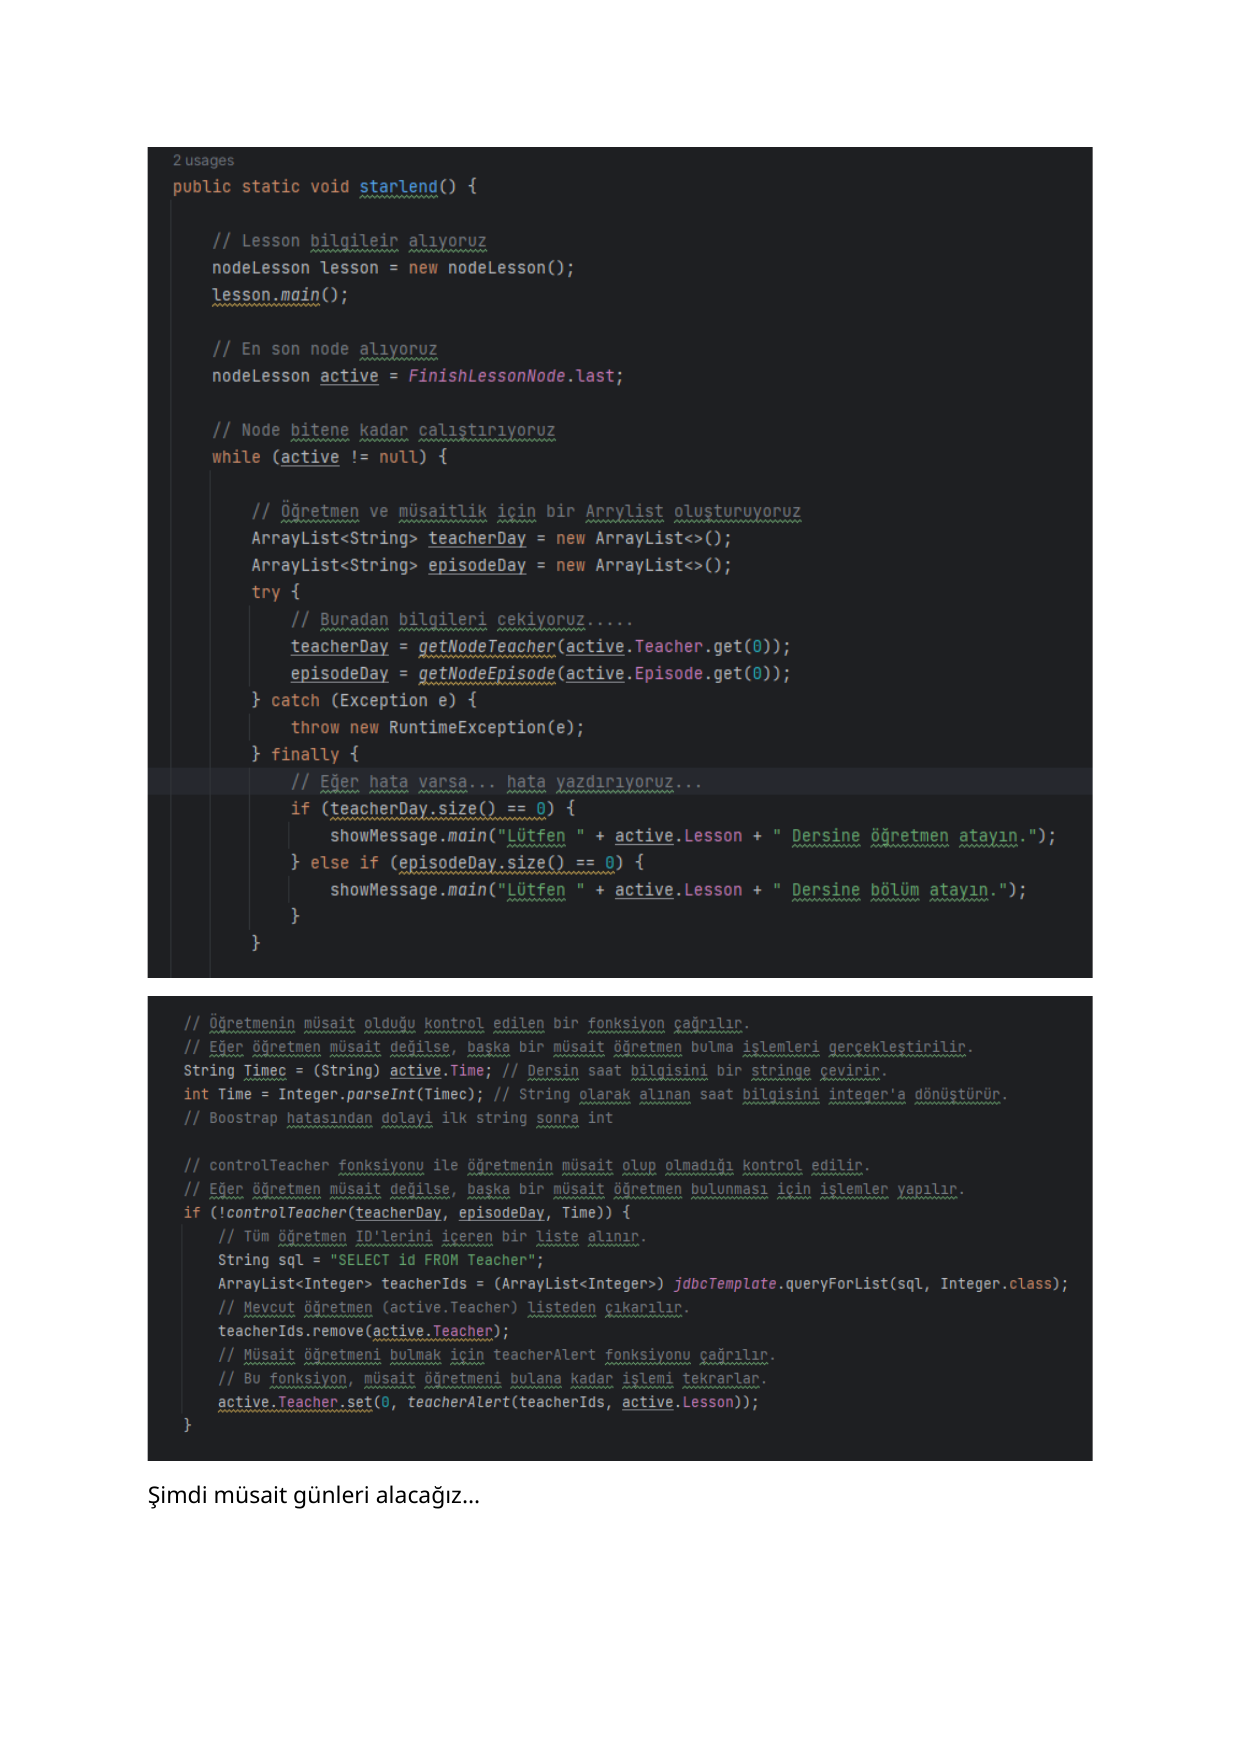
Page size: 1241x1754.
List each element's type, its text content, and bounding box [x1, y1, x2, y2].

picture [147, 147, 1093, 978]
picture [147, 996, 1093, 1461]
text Şimdi müsait günleri alacağız… [148, 1479, 1093, 1511]
